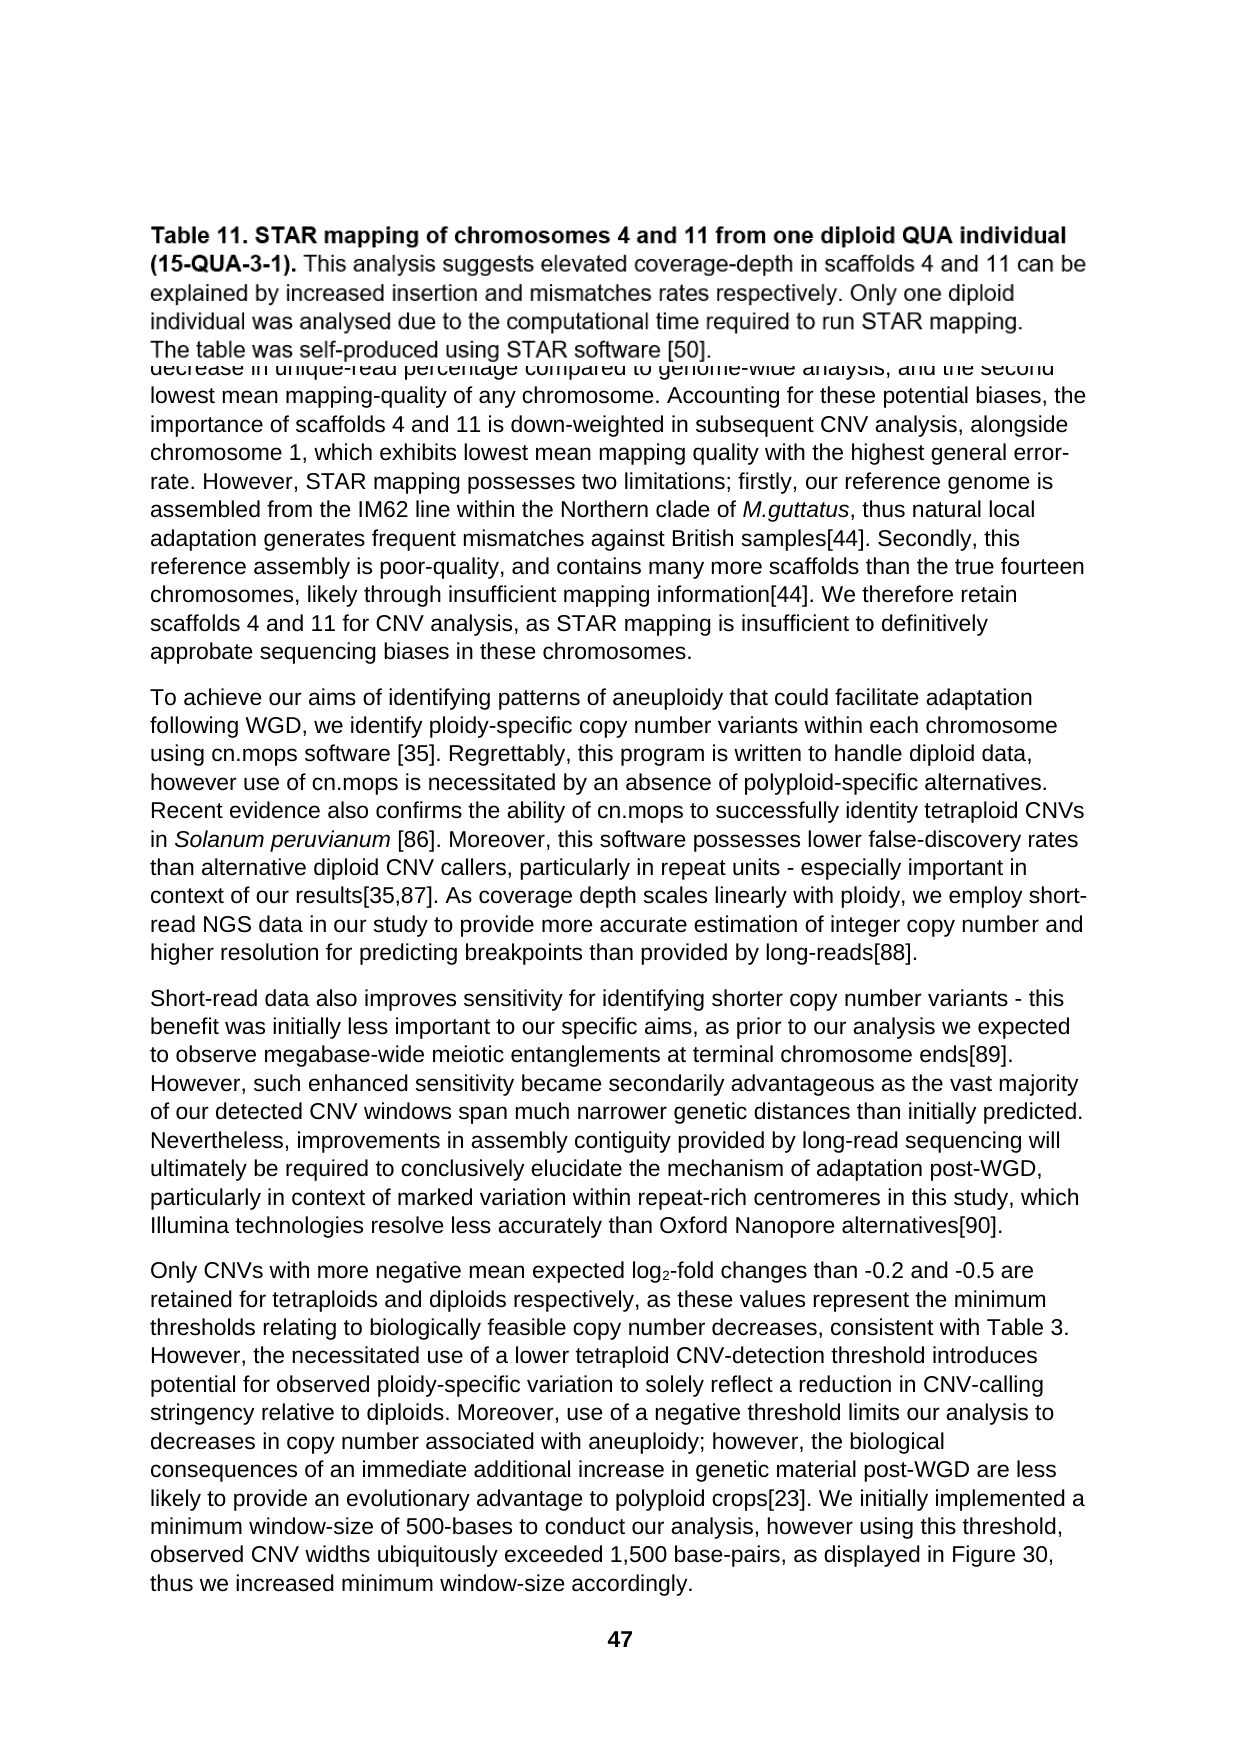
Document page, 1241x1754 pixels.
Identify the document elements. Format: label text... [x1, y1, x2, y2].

text Short-read data also improves sensitivity for identifying shorter copy number variants - this benefit was initially less important to our specific aims, as prior to our analysis we expected to observe megabase-wide meiotic entanglements at terminal chromosome ends[89]. However, such enhanced sensitivity became secondarily advantageous as the vast majority of our detected CNV windows span much narrower genetic distances than initially predicted. Nevertheless, improvements in assembly contiguity provided by long-read sequencing will ultimately be required to conclusively elucidate the mechanism of adaptation post-WGD, particularly in context of marked variation within repeat-rich centromeres in this study, which Illumina technologies resolve less accurately than Oxford Nanopore alternatives[90]. [150, 984, 1090, 1238]
text To achieve our aims of identifying patterns of aneuploidy that could facilitate adaptation following WGD, we identify ploidy-specific copy number variants within each chromosome using cn.mops software [35]. Regrettably, this program is written to handle diploid data, however use of cn.mops is necessitated by an absence of polyploid-specific alternatives. Recent evidence also confirms the ability of cn.mops to successfully identity tetraploid CNVs in Solanum peruvianum [86]. Moreover, this software possesses lower false-discovery rates than alternative diploid CNV callers, particularly in repeat units - especially important in context of our results[35,87]. As coverage depth scales linearly with ploidy, we employ short-read NGS data in our study to provide more accurate estimation of integer copy number and higher resolution for predicting breakpoints than provided by long-reads[88]. [150, 683, 1090, 966]
text Contrastingly, STAR mapping suggests increased scaffold 11 coverage is explained by elevated mismatch frequency, with 27% higher incidence in this chromosome relative to the entire genome. We speculate mismatches may result from misassembly due to an increased proportion of homopolymeric regions in chromosome 11, as this scaffold exhibits a 22% decrease in unique-read percentage compared to genome-wide analysis, and the second lowest mean mapping-quality of any chromosome. Accounting for these potential biases, the importance of scaffolds 4 and 11 is down-weighted in subsequent CNV analysis, alongside chromosome 1, which exhibits lowest mean mapping quality with the highest general error-rate. However, STAR mapping possesses two limitations; firstly, our reference genome is assembled from the IM62 line within the Northern clade of M.guttatus, thus natural local adaptation generates frequent mismatches against British samples[44]. Secondly, this reference assembly is poor-quality, and contains many more scaffolds than the true fourteen chromosomes, likely through insufficient mapping information[44]. We therefore retain scaffolds 4 and 11 for CNV analysis, as STAR mapping is insufficient to definitively approbate sequencing biases in these chromosomes. [150, 366, 1090, 665]
picture [149, 216, 1091, 366]
text Only CNVs with more negative mean expected log2-fold changes than -0.2 and -0.5 are retained for tetraploids and diploids respectively, as these values represent the minimum thresholds relating to biologically feasible copy number decreases, consistent with Table 3. However, the necessitated use of a lower tetraploid CNV-detection threshold introduces potential for observed ploidy-specific variation to solely reflect a reduction in CNV-calling stringency relative to diploids. Moreover, use of a negative threshold limits our analysis to decreases in copy number associated with aneuploidy; however, the biological consequences of an immediate additional increase in genetic material post-WGD are less likely to provide an evolutionary advantage to polyploid crops[23]. We initially implemented a minimum window-size of 500-bases to conduct our analysis, however using this threshold, observed CNV widths ubiquitously exceeded 1,500 base-pairs, as displayed in Figure 30, thus we increased minimum window-size accordingly. [150, 1257, 1090, 1596]
